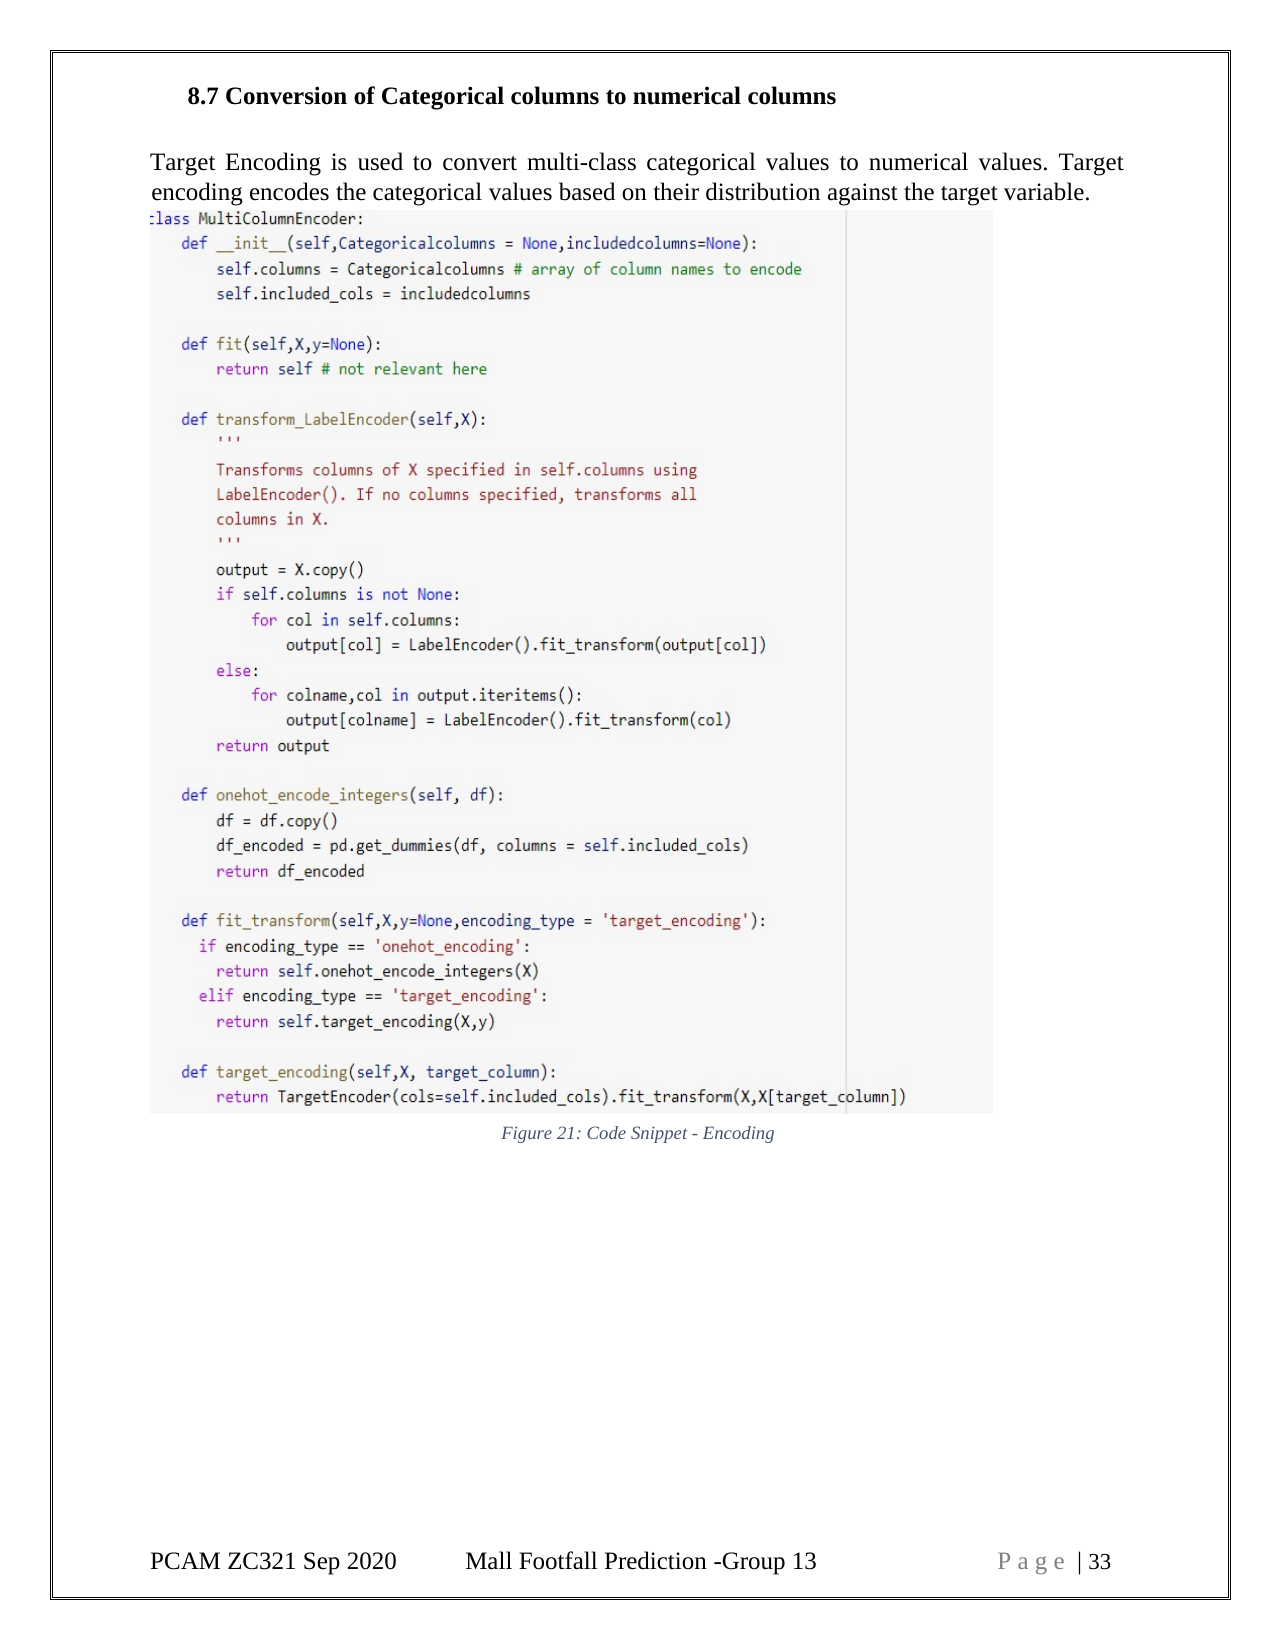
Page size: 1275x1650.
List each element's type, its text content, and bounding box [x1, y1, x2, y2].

picture [150, 210, 994, 1114]
text Figure 21: Code Snippet - Encoding [338, 1114, 937, 1143]
subtitle Conversion of Categorical columns to numerical columns [187, 81, 1228, 110]
text Target Encoding is used to convert multi-class categorical values to numerical values. Target encoding encodes the categorical values based on their distribution against the target variable. [150, 147, 1125, 206]
